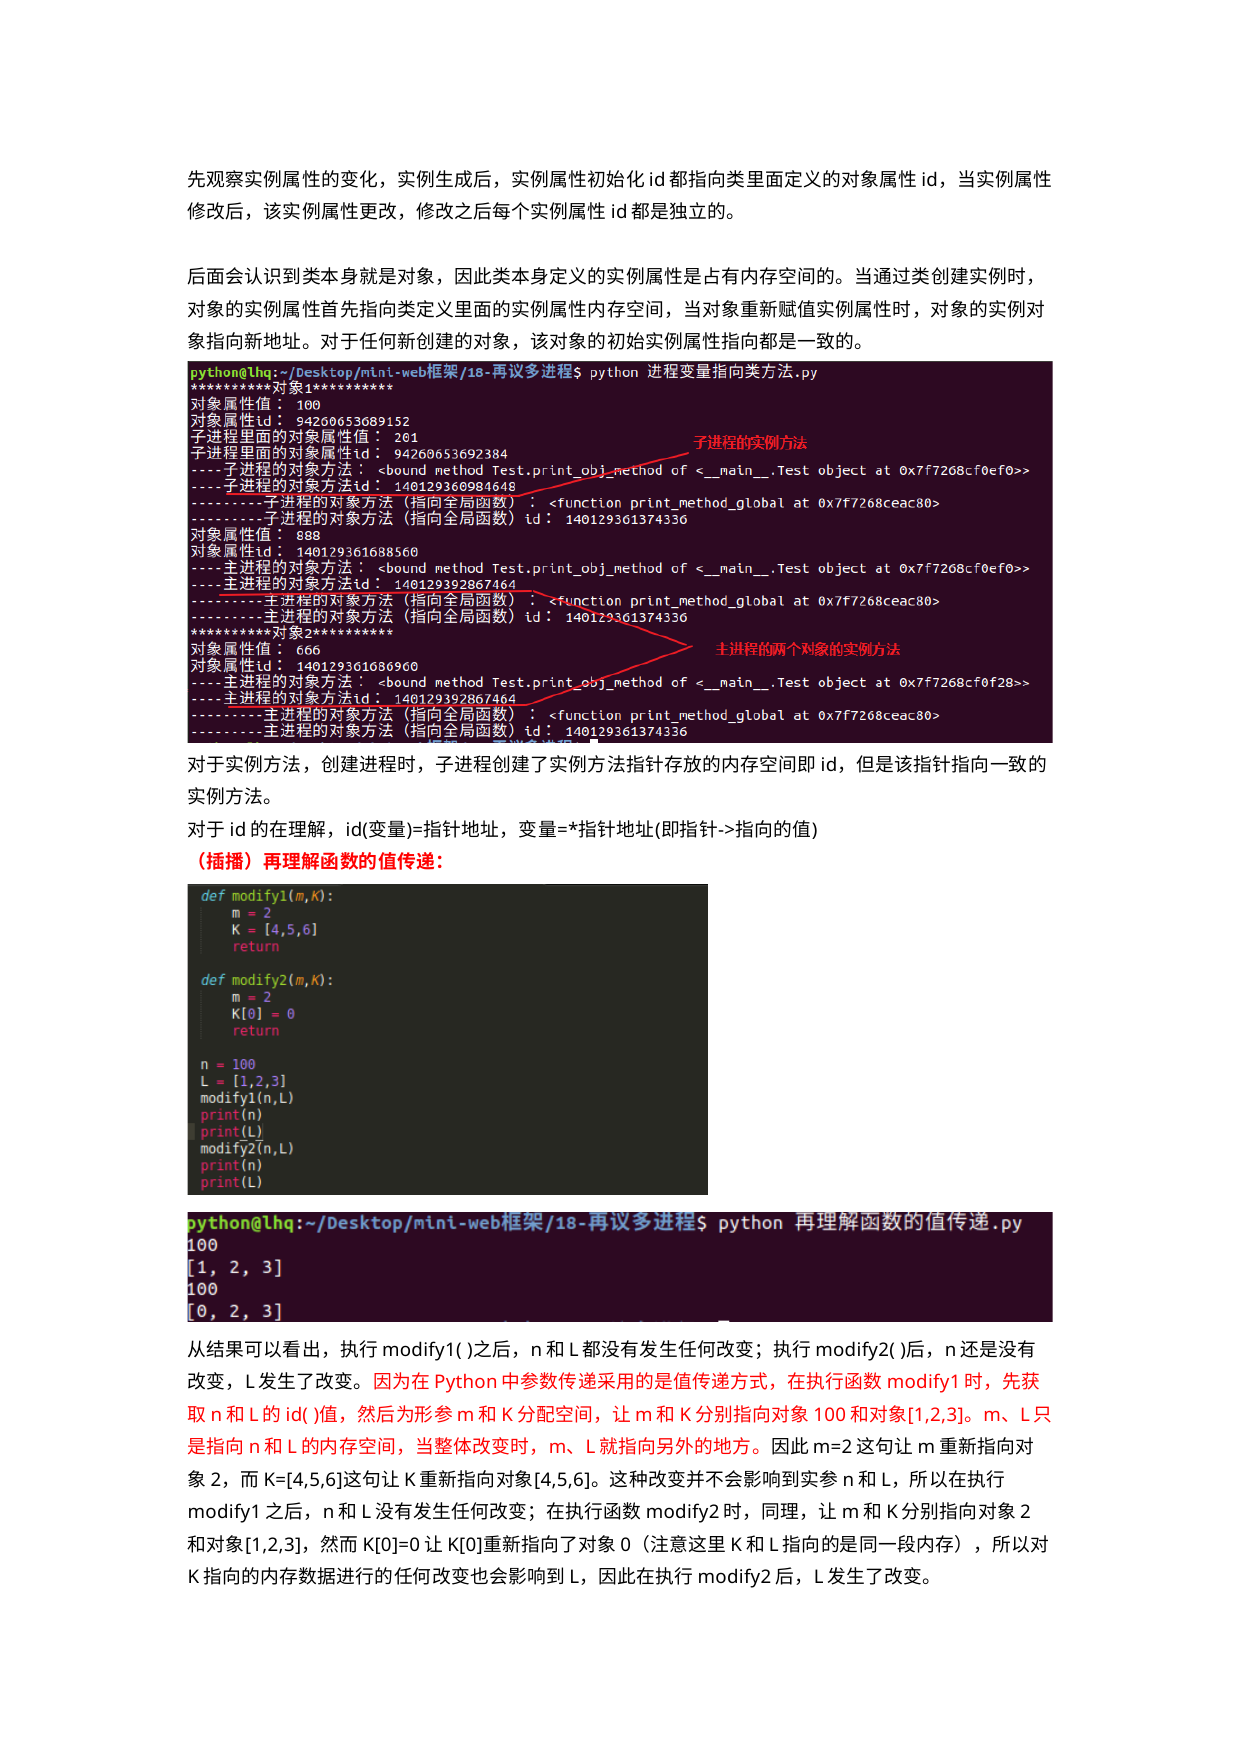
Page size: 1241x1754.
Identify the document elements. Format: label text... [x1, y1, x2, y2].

picture [187, 361, 1053, 743]
text 对于id的在理解，id(变量)=指针地址，变量=*指针地址(即指针->指向的值) [187, 812, 1053, 844]
text 从结果可以看出，执行modify1( )之后，n和L都没有发生任何改变；执行modify2( )后，n还是没有改变，L发生了改变。因为在Python中参数传递采用的是值传递方式，在执行函数modify1时，先获取n和L的id( )值，然后为形参m和K分配空间，让m和K分别指向对象100和对象[1,2,3]。m、L只是指向n和L的内存空间，当整体改变时，m、L就指向另外的地方。因此m=2这句让m重新指向对象2，而K=[4,5,6]这句让K重新指向对象[4,5,6]。这种改变并不会影响到实参n和L，所以在执行modify1之后，n和L没有发生任何改变；在执行函数modify2时，同理，让m和K分别指向对象2和对象[1,2,3]，然而K[0]=0让K[0]重新指向了对象0（注意这里K和L指向的是同一段内存），所以对K指向的内存数据进行的任何改变也会影响到L，因此在执行modify2后，L发生了改变。 [187, 1332, 1053, 1592]
text （插播）再理解函数的值传递： [187, 844, 1053, 877]
picture [187, 884, 708, 1195]
picture [187, 1212, 1053, 1322]
text 对于实例方法，创建进程时，子进程创建了实例方法指针存放的内存空间即id，但是该指针指向一致的实例方法。 [187, 747, 1053, 812]
text 先观察实例属性的变化，实例生成后，实例属性初始化id都指向类里面定义的对象属性id，当实例属性修改后，该实例属性更改，修改之后每个实例属性id都是独立的。 [187, 162, 1053, 227]
text 后面会认识到类本身就是对象，因此类本身定义的实例属性是占有内存空间的。当通过类创建实例时，对象的实例属性首先指向类定义里面的实例属性内存空间，当对象重新赋值实例属性时，对象的实例对象指向新地址。对于任何新创建的对象，该对象的初始实例属性指向都是一致的。 [187, 259, 1053, 357]
